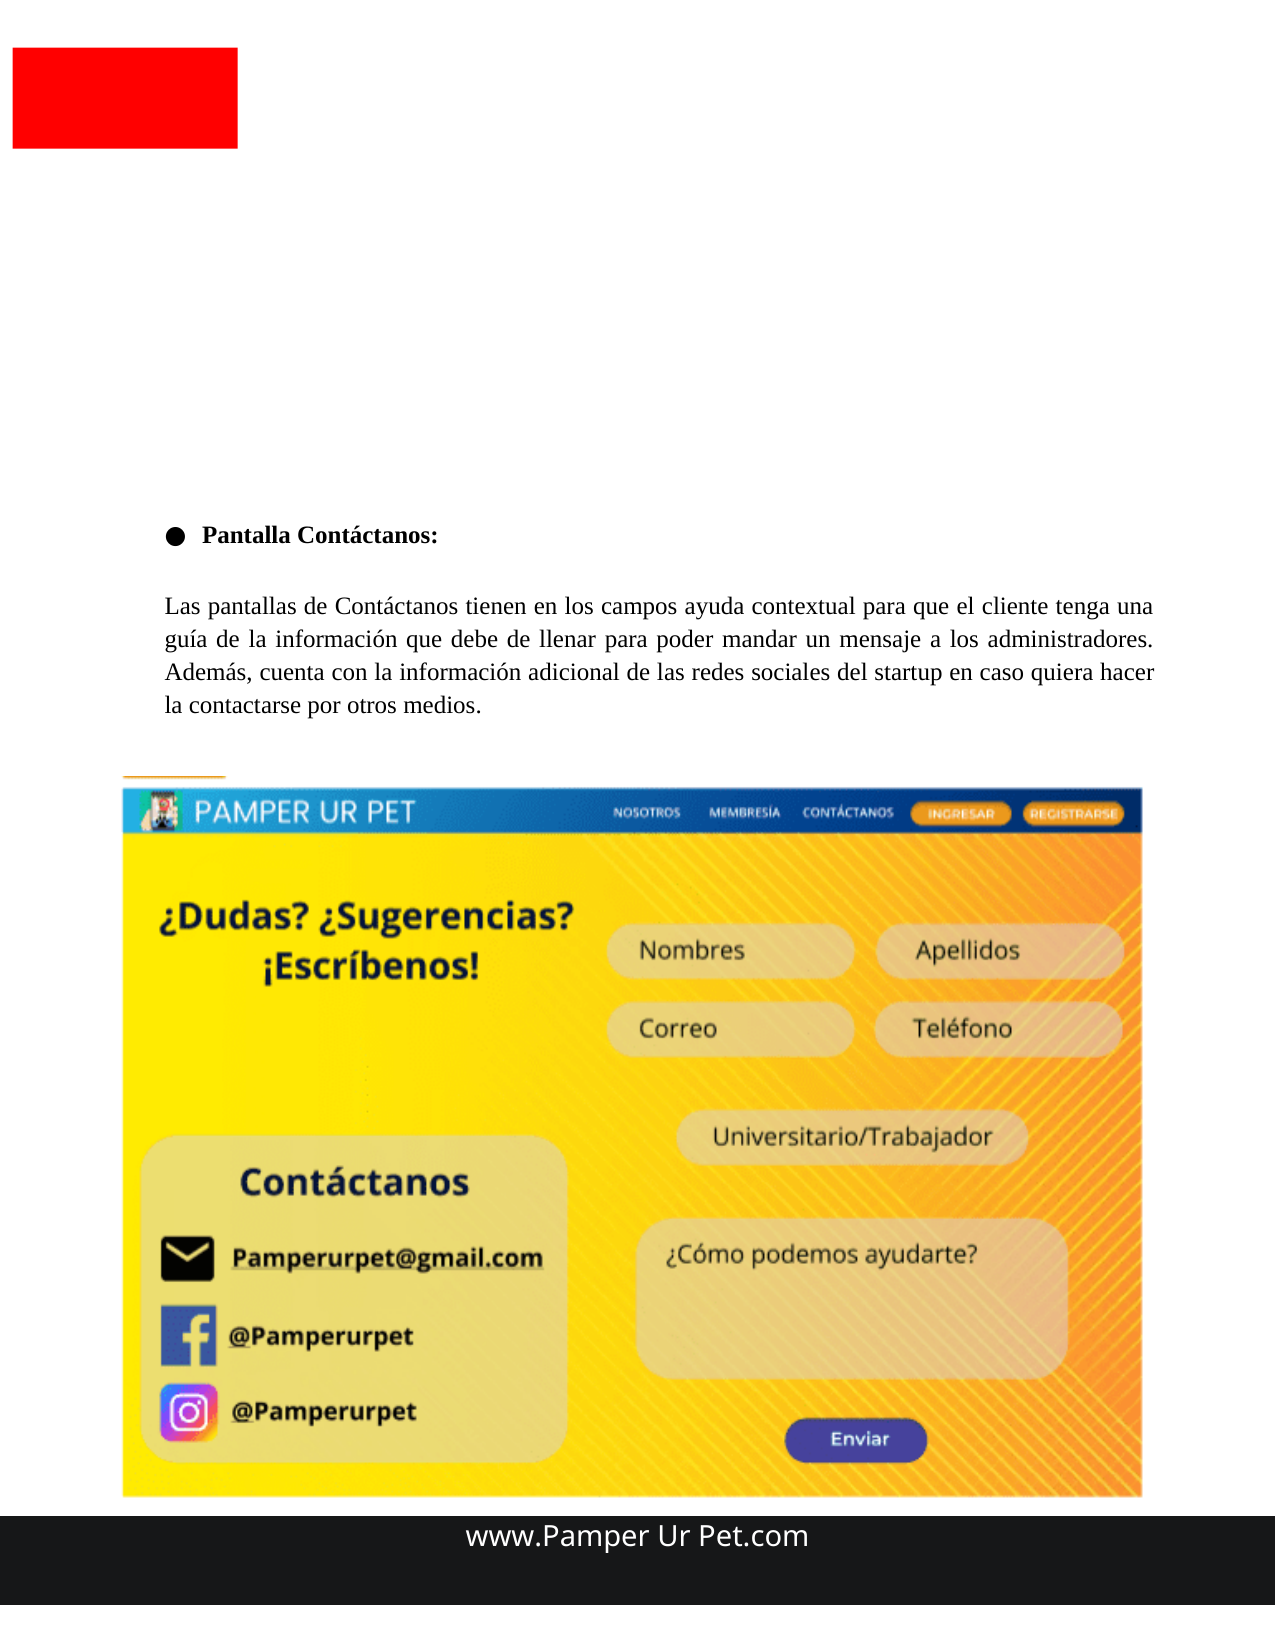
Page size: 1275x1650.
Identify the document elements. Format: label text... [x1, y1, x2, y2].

list Pantalla Contáctanos: [164, 507, 1155, 558]
text Las pantallas de Contáctanos tienen en los campos ayuda contextual para que el cliente tenga una guía de la información que debe de llenar para poder mandar un mensaje a los administradores. Además, cuenta con la información adicional de las redes sociales del startup en caso quiera hacer la contactarse por otros medios. [164, 591, 1155, 719]
picture [120, 776, 1156, 1511]
